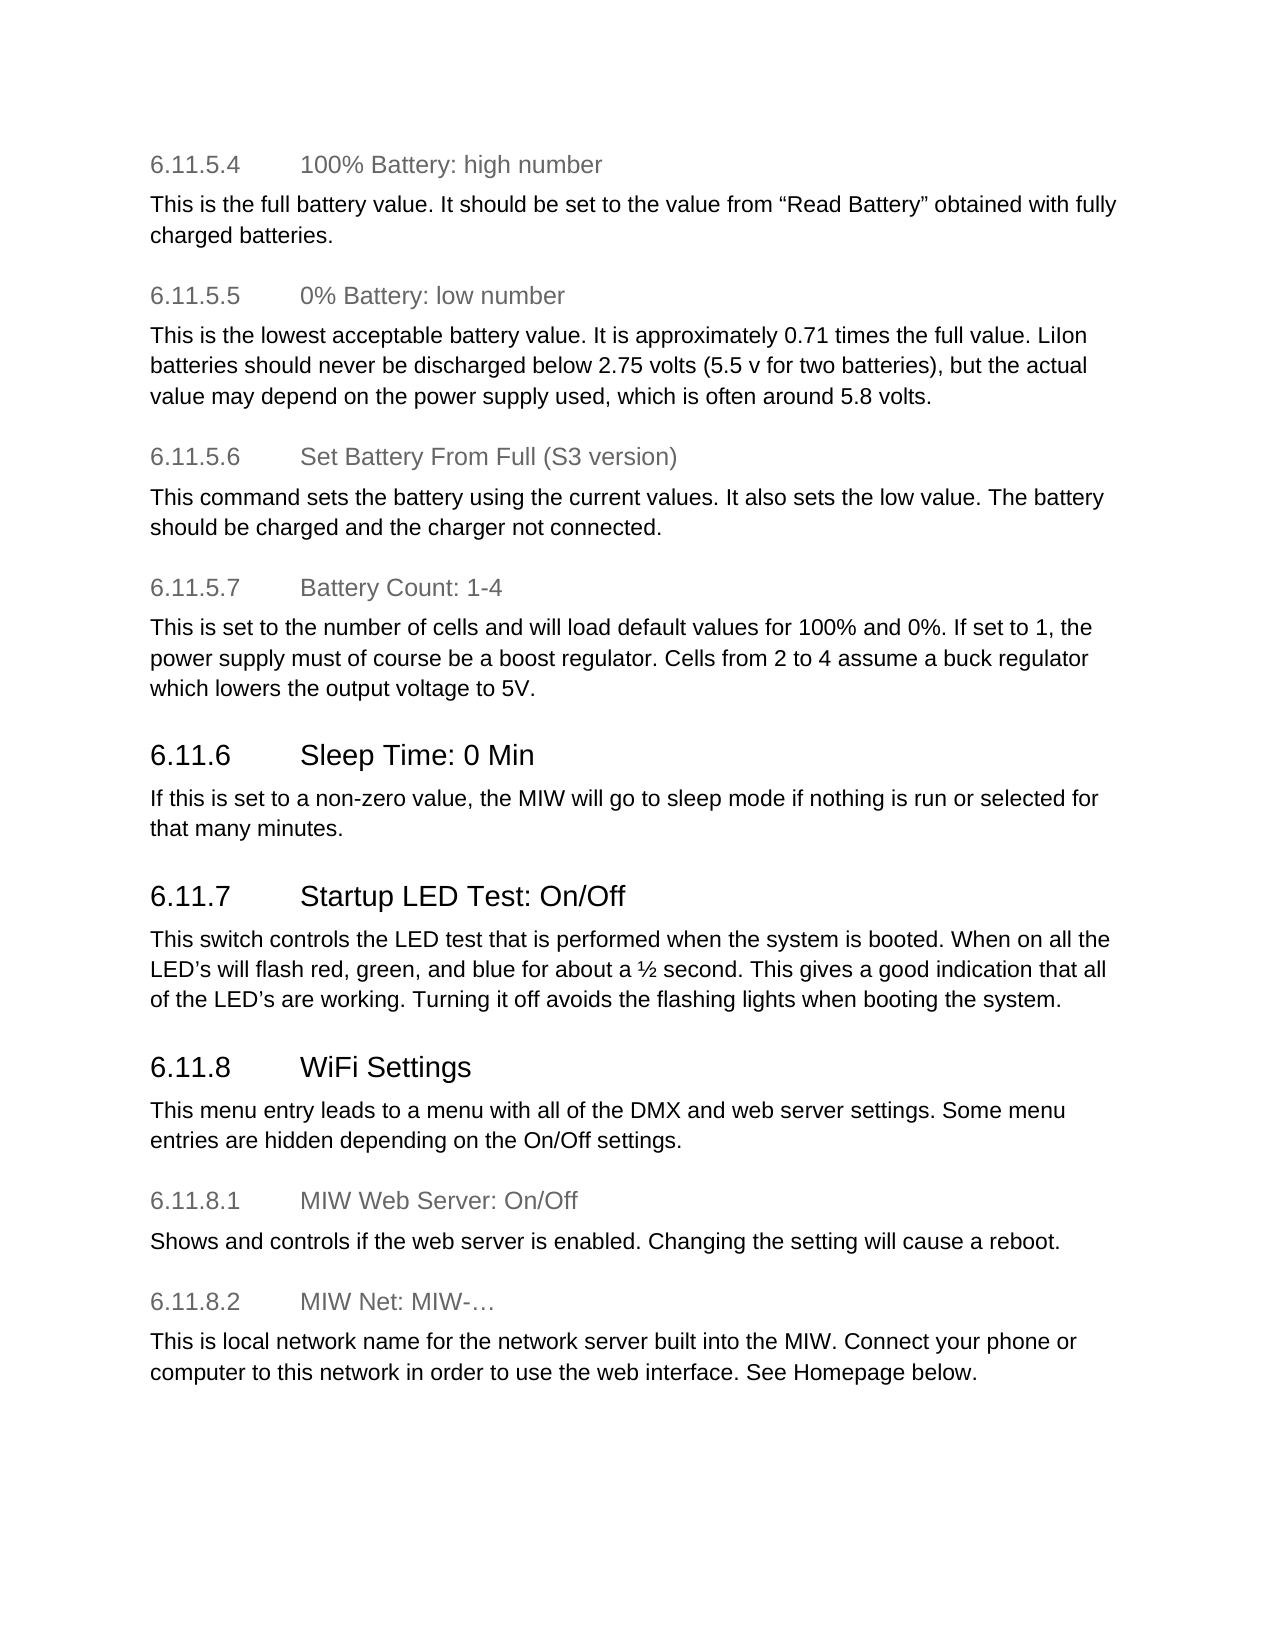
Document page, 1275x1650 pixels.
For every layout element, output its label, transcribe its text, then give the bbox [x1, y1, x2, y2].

text This menu entry leads to a menu with all of the DMX and web server settings. Some menu entries are hidden depending on the On/Off settings. [150, 1097, 1125, 1153]
text This is the lowest acceptable battery value. It is approximately 0.71 times the full value. LiIon batteries should never be discharged below 2.75 volts (5.5 v for two batteries), but the actual value may depend on the power supply used, which is often around 5.8 volts. [150, 322, 1125, 409]
subtitle Startup LED Test: On/Off [150, 879, 1125, 912]
text This command sets the battery using the current values. It also sets the low value. The battery should be charged and the charger not connected. [150, 483, 1125, 540]
text This is set to the number of cells and will load default values for 100% and 0%. If set to 1, the power supply must of course be a boost regulator. Cells from 2 to 4 assume a buck regulator which lowers the output voltage to 5V. [150, 614, 1125, 701]
subtitle Sleep Time: 0 Min [150, 738, 1125, 772]
subtitle WiFi Settings [150, 1050, 1125, 1083]
text This switch controls the LED test that is performed when the system is booted. When on all the LED’s will flash red, green, and blue for about a ½ second. This gives a good indication that all of the LED’s are working. Turning it off avoids the flashing lights when booting the system. [150, 926, 1125, 1013]
subtitle Battery Count: 1-4 [150, 573, 1125, 602]
subtitle 100% Battery: high number [150, 150, 1125, 179]
subtitle MIW Web Server: On/Off [150, 1186, 1125, 1215]
subtitle MIW Net: MIW-… [150, 1287, 1125, 1316]
text This is local network name for the network server built into the MIW. Connect your phone or computer to this network in order to use the web interface. See Homepage below. [150, 1328, 1125, 1385]
subtitle 0% Battery: low number [150, 281, 1125, 310]
text This is the full battery value. It should be set to the value from “Read Battery” obtained with fully charged batteries. [150, 191, 1125, 248]
text If this is set to a non-zero value, the MIW will go to sleep mode if nothing is run or selected for that many minutes. [150, 785, 1125, 842]
text Shows and controls if the web server is enabled. Changing the setting will cause a reboot. [150, 1228, 1125, 1254]
subtitle Set Battery From Full (S3 version) [150, 442, 1125, 471]
